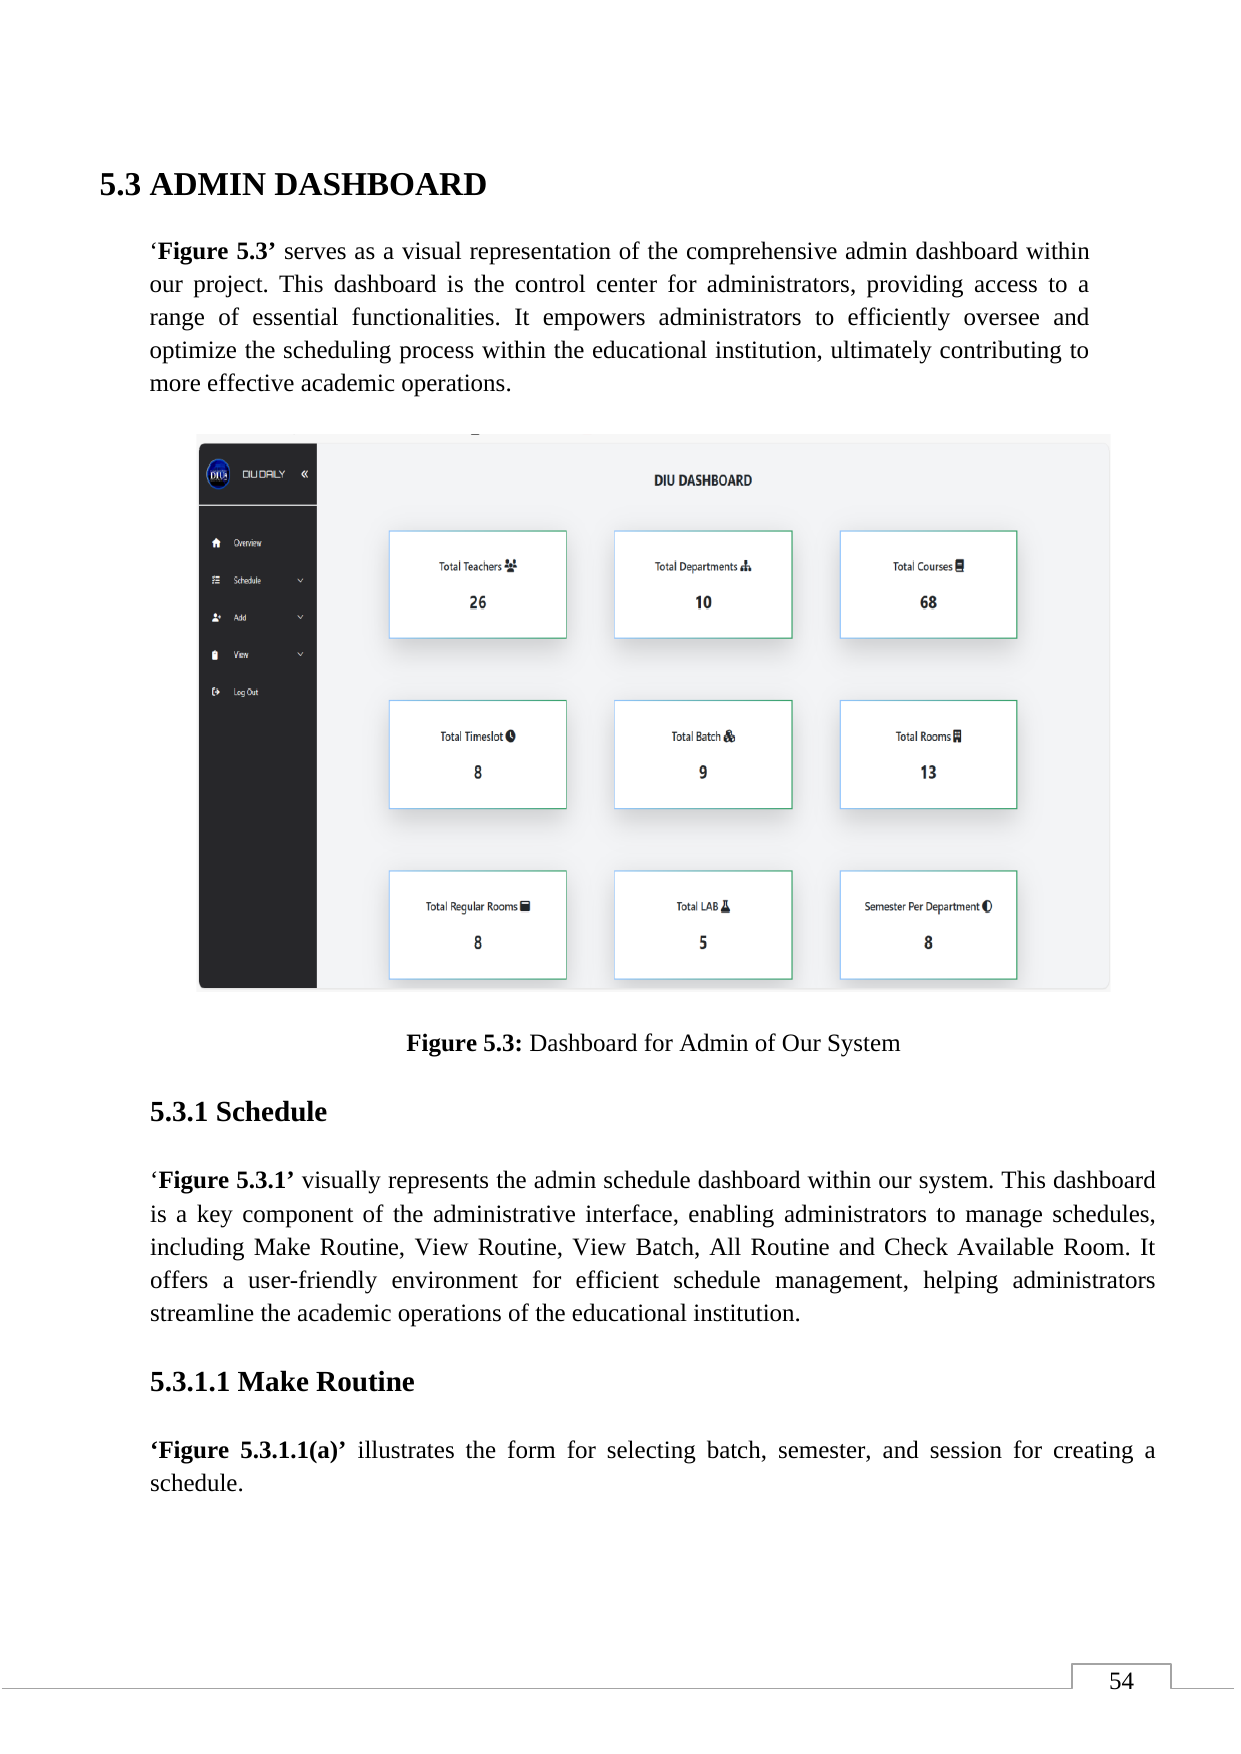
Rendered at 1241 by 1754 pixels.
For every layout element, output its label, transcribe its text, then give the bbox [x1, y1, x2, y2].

text Figure 5.3: Dashboard for Admin of Our System [150, 1028, 1157, 1057]
text ‘Figure 5.3.1’ visually represents the admin schedule dashboard within our system. This dashboard is a key component of the administrative interface, enabling administrators to manage schedules, including Make Routine, View Routine, View Batch, All Routine and Check Available Room. It offers a user-friendly environment for efficient schedule management, helping administrators streamline the academic operations of the educational institution. [150, 1166, 1157, 1326]
text 5.3.1 Schedule [150, 1094, 1157, 1128]
text ‘Figure 5.3.1.1(a)’ illustrates the form for selecting batch, semester, and session for creating a schedule. [150, 1435, 1157, 1497]
picture [196, 434, 1111, 992]
subtitle ADMIN DASHBOARD [99, 164, 1091, 203]
text ‘Figure 5.3’ serves as a visual representation of the comprehensive admin dashboard within our project. This dashboard is the control center for administrators, providing access to a range of essential functionalities. It empowers administrators to efficiently oversee and optimize the scheduling process within the educational institution, ultimately contributing to more effective academic operations. [149, 236, 1091, 397]
text 5.3.1.1 Make Routine [150, 1364, 1157, 1397]
